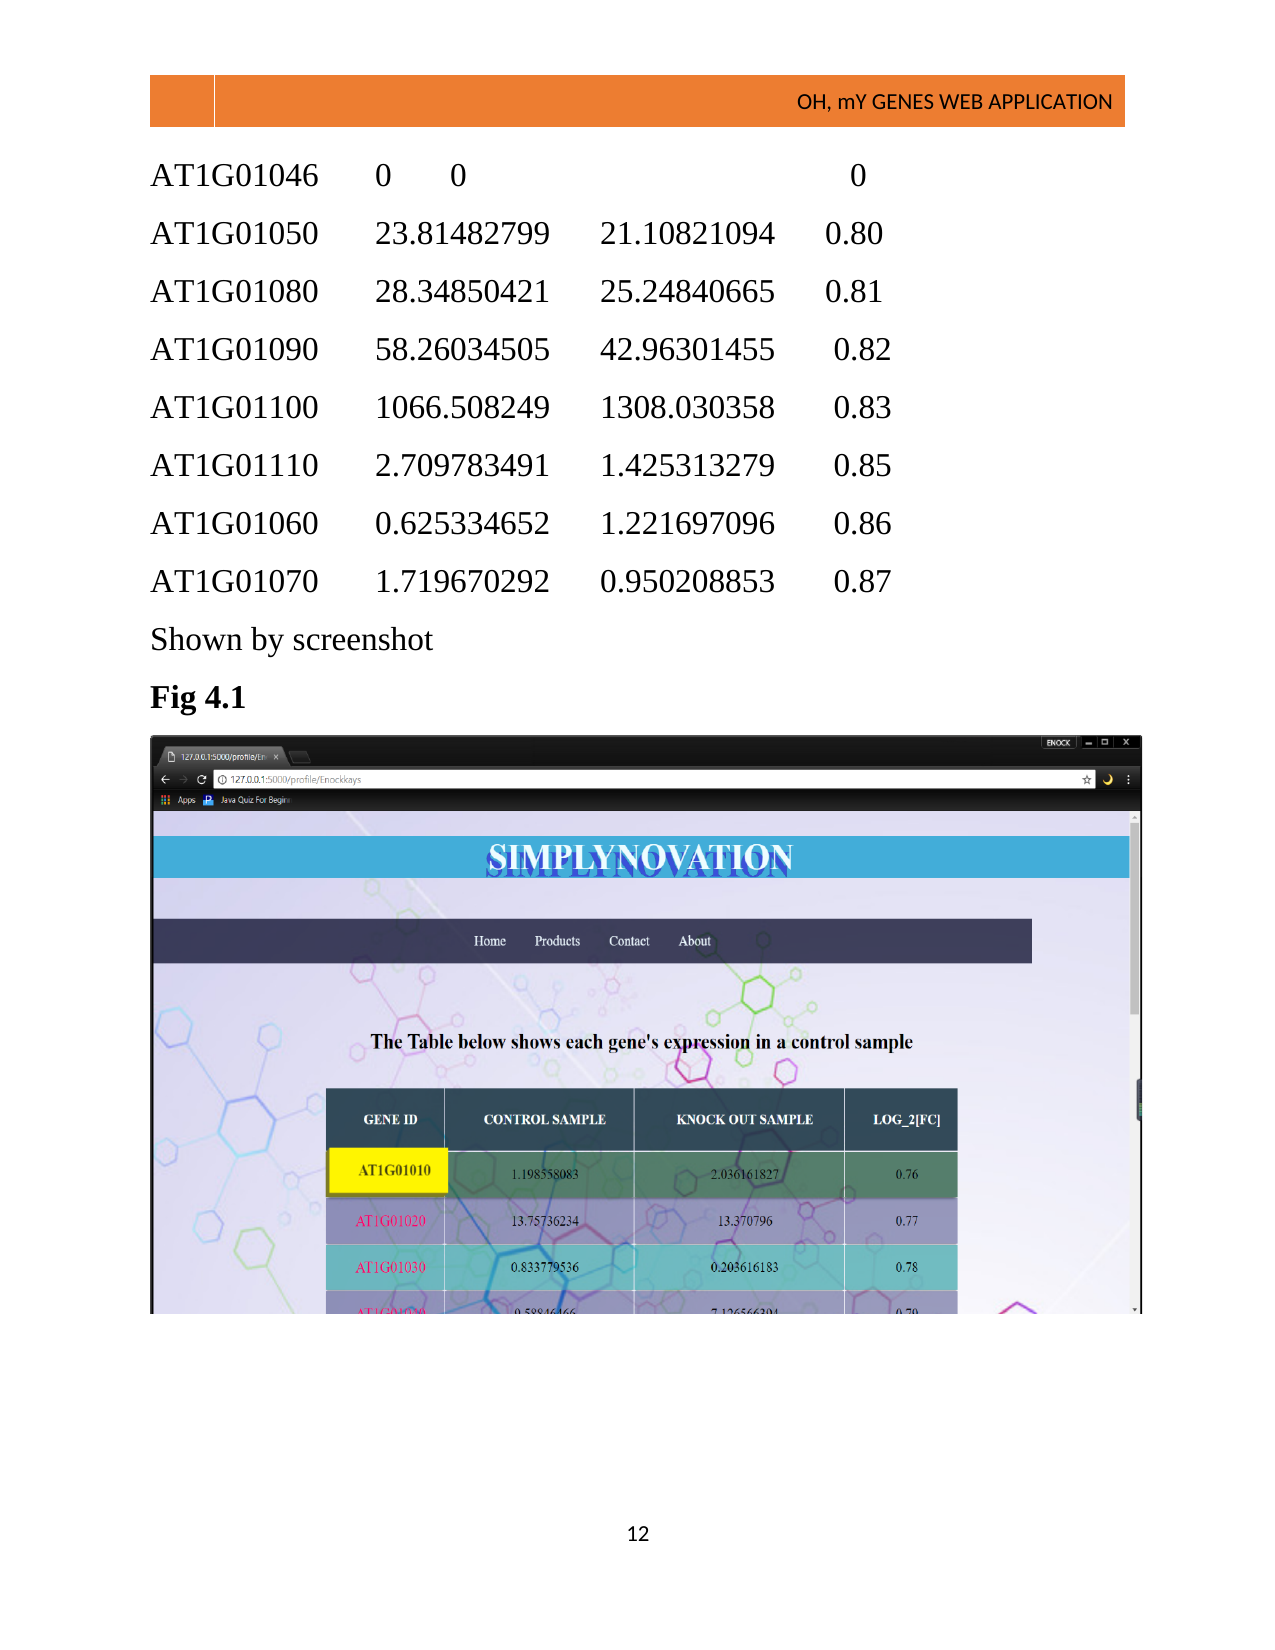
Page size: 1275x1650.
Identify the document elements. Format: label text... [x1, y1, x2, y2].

text Shown by screenshot [150, 619, 1125, 657]
text AT1G01080 28.34850421 25.24840665 0.81 [150, 271, 1125, 309]
text AT1G01090 58.26034505 42.96301455 0.82 [150, 329, 1125, 367]
picture [150, 735, 1143, 1314]
text Fig 4.1 [150, 677, 1125, 716]
text AT1G01046 0 0 0 [150, 155, 1125, 193]
text AT1G01070 1.719670292 0.950208853 0.87 [150, 561, 1125, 599]
text AT1G01050 23.81482799 21.10821094 0.80 [150, 213, 1125, 251]
text AT1G01060 0.625334652 1.221697096 0.86 [150, 503, 1125, 541]
text AT1G01100 1066.508249 1308.030358 0.83 [150, 387, 1125, 425]
text AT1G01110 2.709783491 1.425313279 0.85 [150, 445, 1125, 483]
